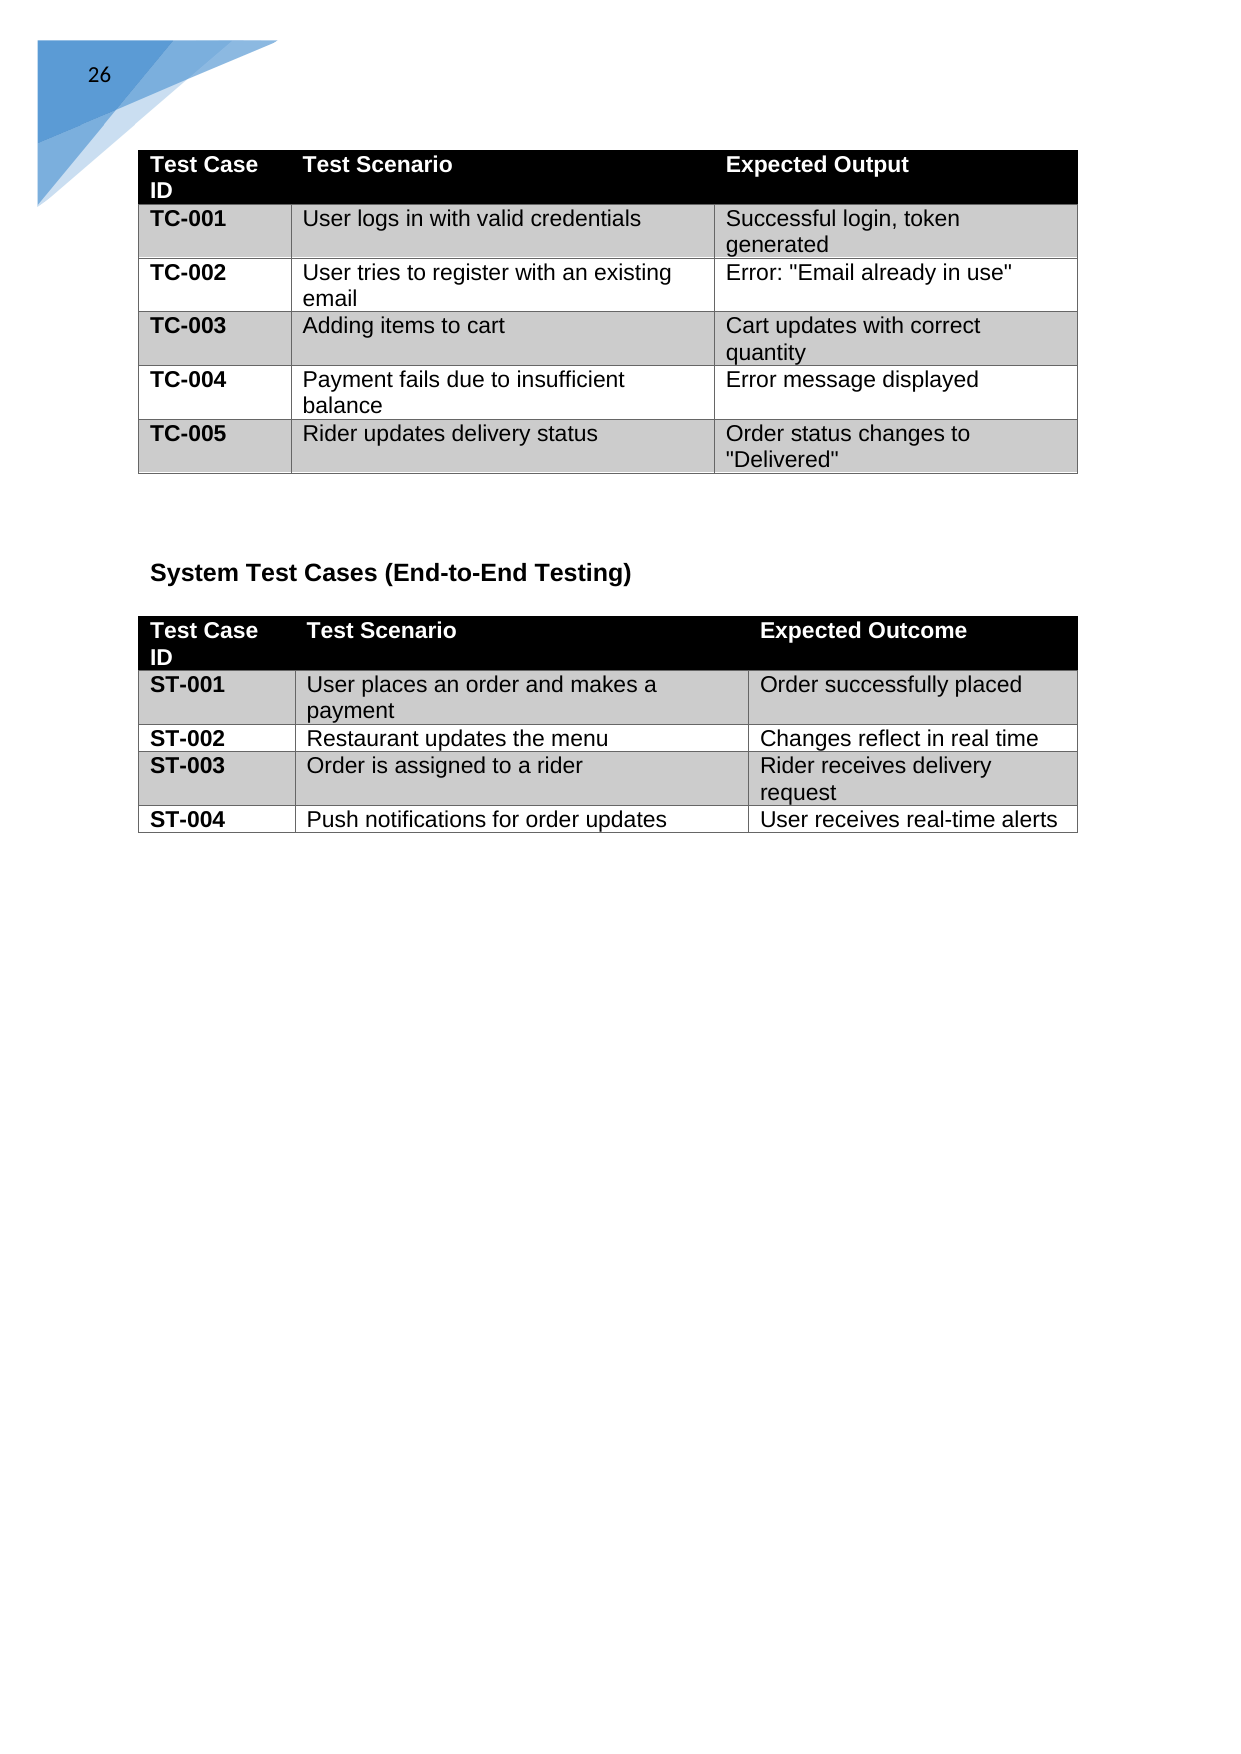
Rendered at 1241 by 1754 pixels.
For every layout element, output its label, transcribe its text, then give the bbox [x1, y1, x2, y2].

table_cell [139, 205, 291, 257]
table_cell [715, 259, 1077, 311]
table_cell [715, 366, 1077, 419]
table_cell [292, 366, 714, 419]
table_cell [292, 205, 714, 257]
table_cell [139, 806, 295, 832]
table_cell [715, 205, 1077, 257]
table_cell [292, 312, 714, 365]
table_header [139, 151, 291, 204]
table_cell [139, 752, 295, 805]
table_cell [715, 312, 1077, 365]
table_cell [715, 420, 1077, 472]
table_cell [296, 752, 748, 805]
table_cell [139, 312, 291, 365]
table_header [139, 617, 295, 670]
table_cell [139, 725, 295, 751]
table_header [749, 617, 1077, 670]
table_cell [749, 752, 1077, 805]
text System Test Cases (End-to-End Testing) [150, 558, 1090, 587]
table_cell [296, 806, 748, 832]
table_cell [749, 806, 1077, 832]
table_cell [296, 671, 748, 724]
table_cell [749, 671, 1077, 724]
picture [37, 40, 279, 209]
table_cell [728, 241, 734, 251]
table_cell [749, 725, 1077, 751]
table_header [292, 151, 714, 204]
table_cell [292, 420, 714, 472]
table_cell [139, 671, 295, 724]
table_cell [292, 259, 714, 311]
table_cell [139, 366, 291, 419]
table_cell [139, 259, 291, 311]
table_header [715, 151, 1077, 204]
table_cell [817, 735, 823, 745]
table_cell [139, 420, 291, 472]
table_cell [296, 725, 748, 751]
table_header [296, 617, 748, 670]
